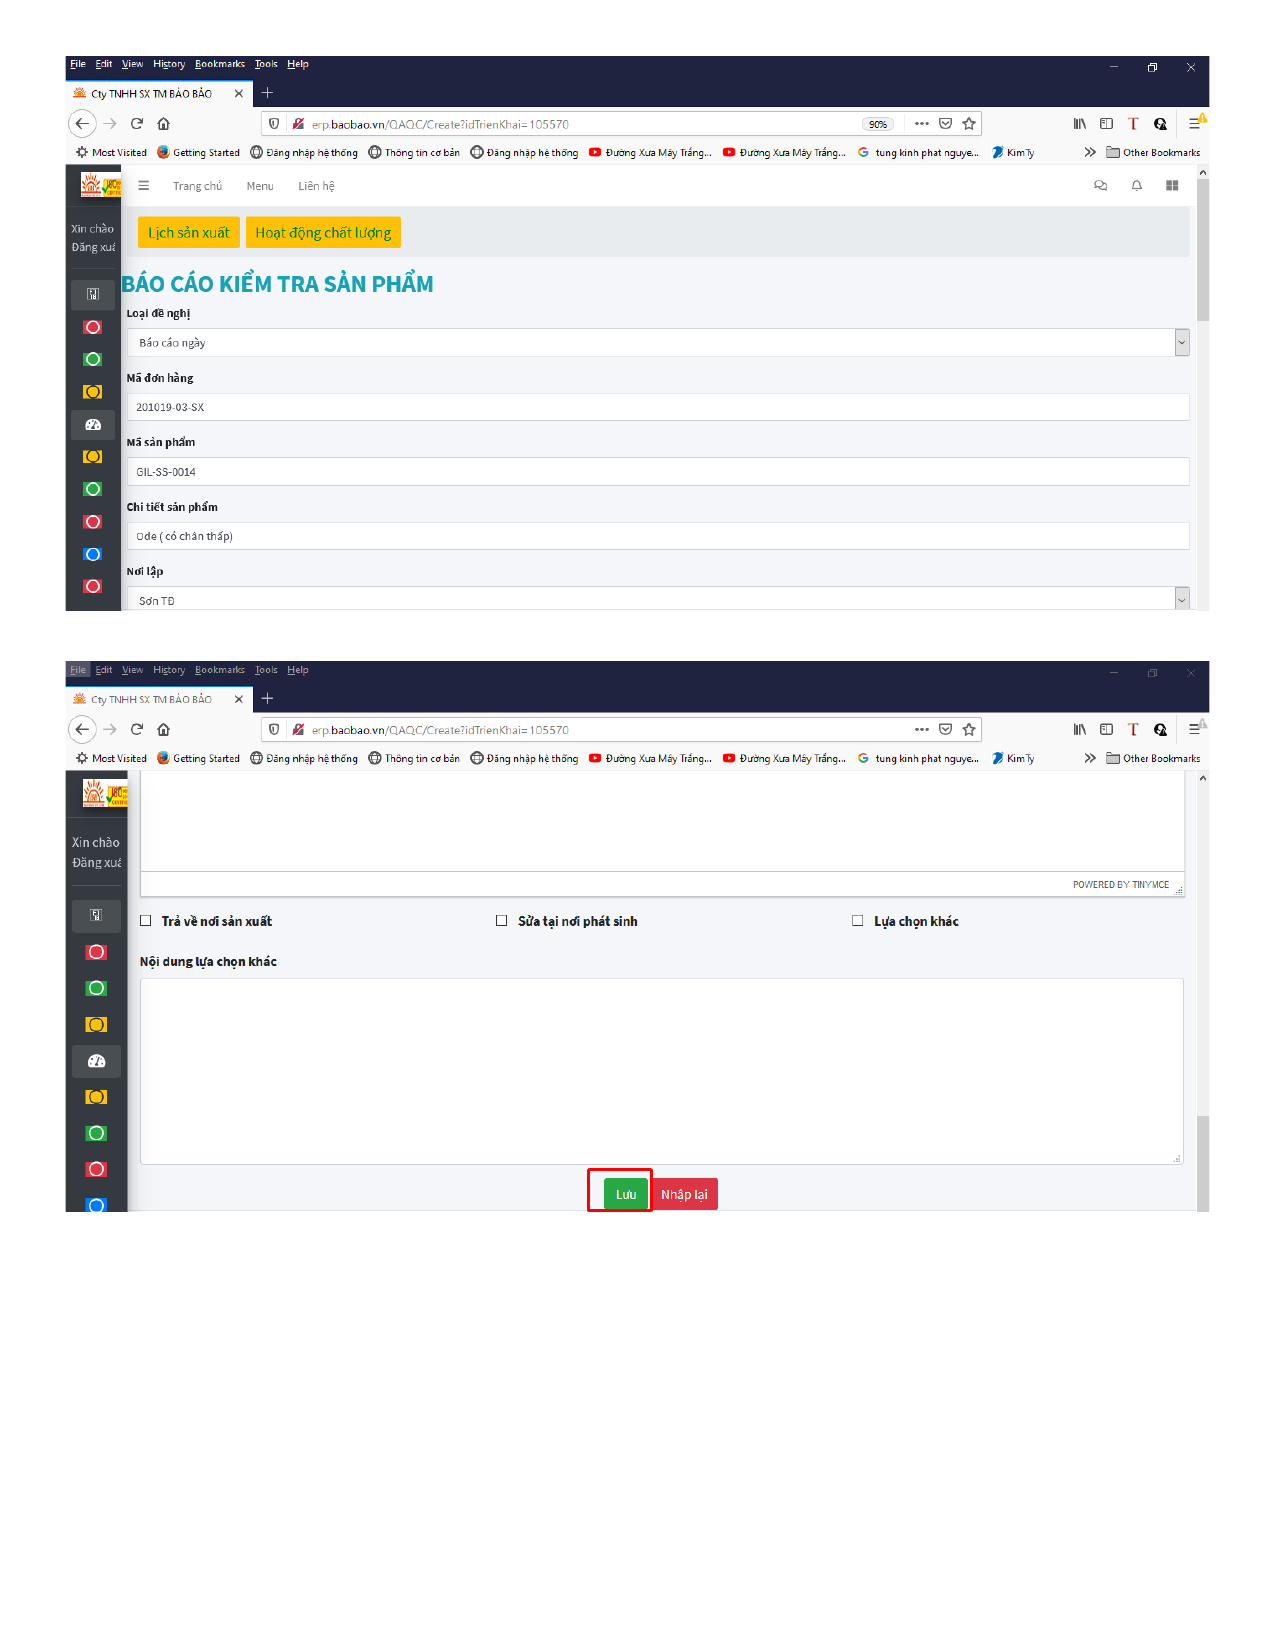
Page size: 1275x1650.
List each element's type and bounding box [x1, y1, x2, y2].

picture [65, 661, 1210, 1212]
picture [65, 56, 1210, 611]
